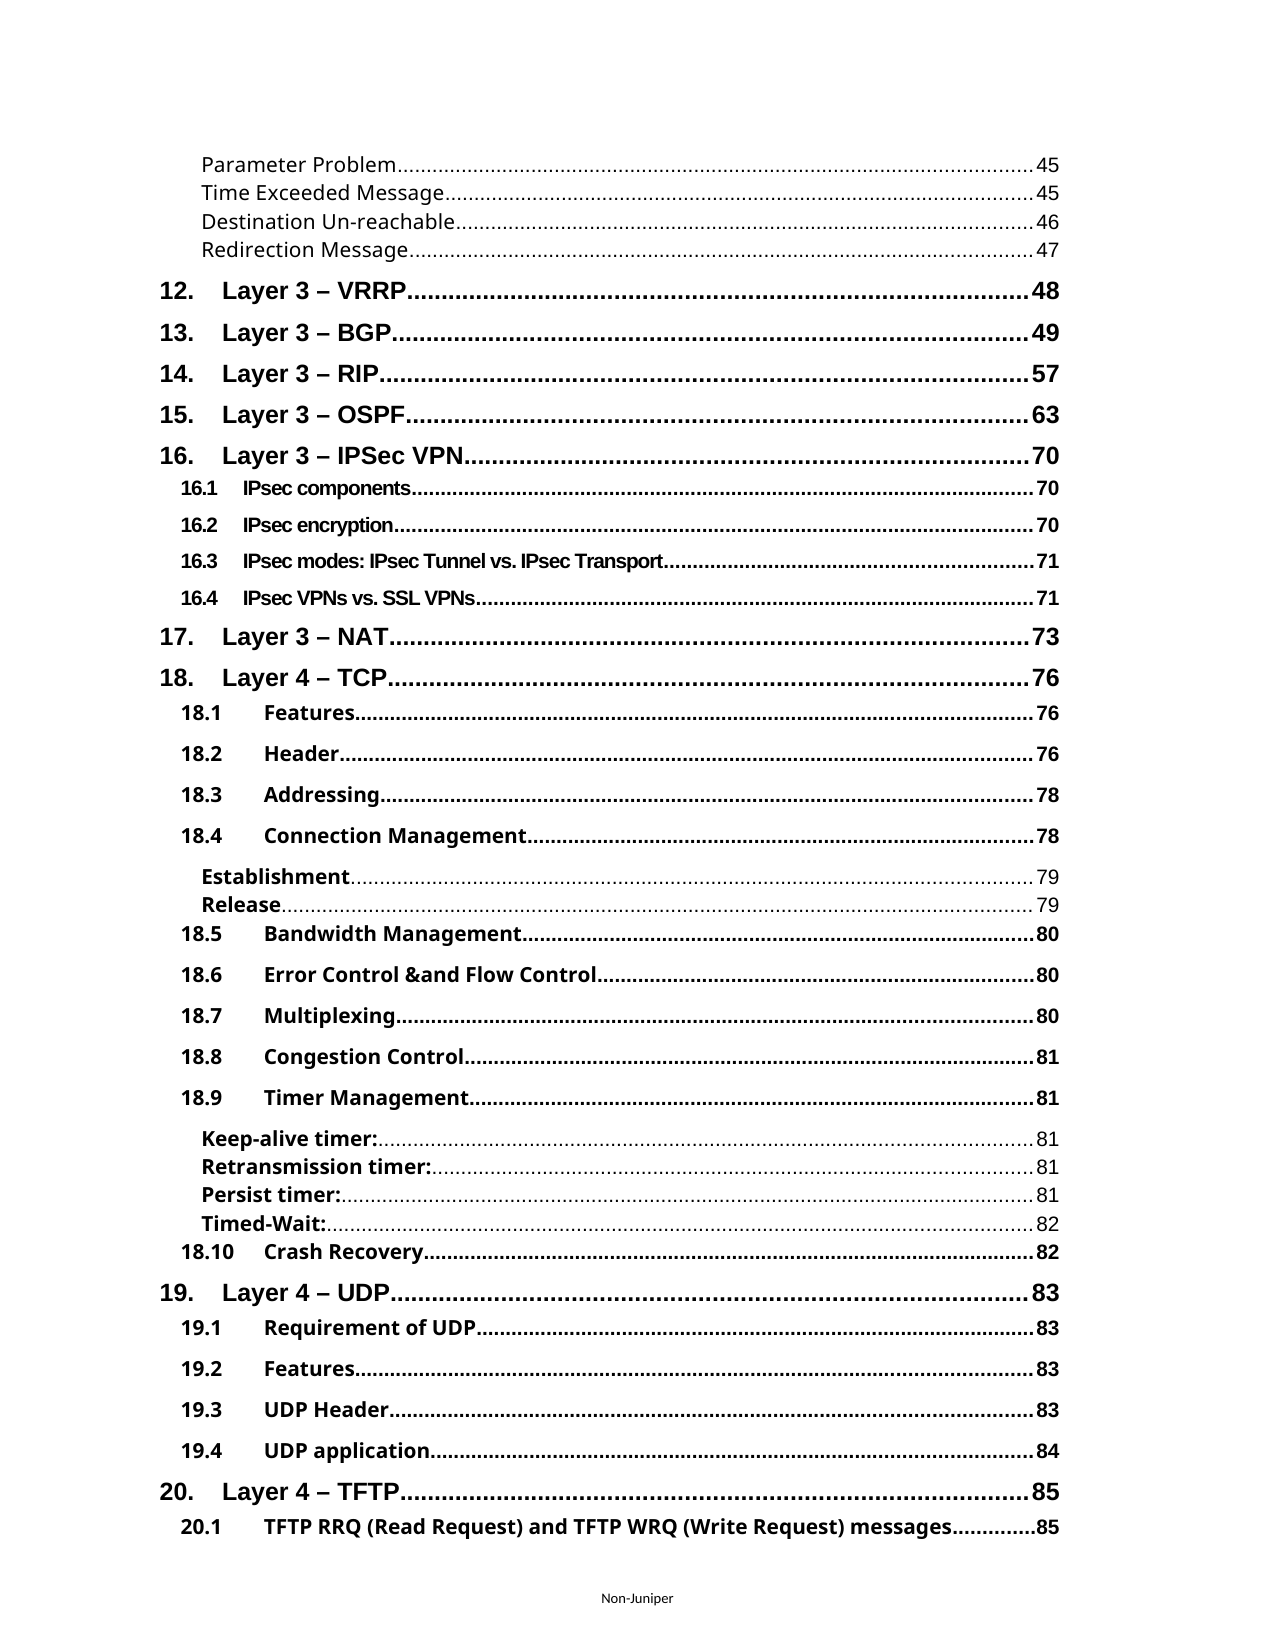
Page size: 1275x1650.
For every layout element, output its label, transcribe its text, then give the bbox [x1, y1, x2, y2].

text 18.9 Timer Management 81 [180, 1083, 1172, 1111]
text 19.3 UDP Header 83 [180, 1395, 1172, 1424]
text 13. Layer 3 – BGP 49 [159, 317, 1172, 346]
text Keep-alive timer: 81 [201, 1124, 1172, 1152]
text 18.10 Crash Recovery 82 [180, 1237, 1172, 1266]
text Redirection Message 47 [201, 235, 1172, 264]
text Persist timer: 81 [201, 1181, 1172, 1209]
text 18.5 Bandwidth Management 80 [180, 919, 1172, 947]
text 18. Layer 4 – TCP 76 [159, 663, 1172, 692]
text 18.6 Error Control &and Flow Control 80 [180, 960, 1172, 988]
text 16.2 IPsec encryption 70 [180, 513, 1172, 537]
text 19. Layer 4 – UDP 83 [159, 1278, 1172, 1307]
text 16.3 IPsec modes: IPsec Tunnel vs. IPsec Transport 71 [180, 549, 1172, 573]
text Parameter Problem 45 [201, 150, 1172, 178]
text Destination Un-reachable 46 [201, 207, 1172, 235]
text 17. Layer 3 – NAT 73 [159, 622, 1172, 651]
text 16.4 IPsec VPNs vs. SSL VPNs 71 [180, 586, 1172, 609]
text 18.4 Connection Management 78 [180, 821, 1172, 849]
text 18.3 Addressing 78 [180, 780, 1172, 809]
text 18.8 Congestion Control 81 [180, 1042, 1172, 1070]
text 14. Layer 3 – RIP 57 [159, 359, 1172, 387]
text 18.2 Header 76 [180, 739, 1172, 768]
text 12. Layer 3 – VRRP 48 [159, 276, 1172, 305]
text 15. Layer 3 – OSPF 63 [159, 400, 1172, 429]
text 18.1 Features 76 [180, 698, 1172, 727]
text 19.2 Features 83 [180, 1354, 1172, 1383]
text 19.1 Requirement of UDP 83 [180, 1313, 1172, 1342]
text 20.1 TFTP RRQ (Read Request) and TFTP WRQ (Write Request) messages 85 [180, 1512, 1172, 1541]
text 16.1 IPsec components 70 [180, 476, 1172, 500]
text Time Exceeded Message 45 [201, 178, 1172, 207]
text 19.4 UDP application 84 [180, 1436, 1172, 1464]
text 20. Layer 4 – TFTP 85 [159, 1477, 1172, 1506]
text Retransmission timer: 81 [201, 1152, 1172, 1181]
text Release 79 [201, 891, 1172, 919]
text 18.7 Multiplexing 80 [180, 1001, 1172, 1029]
text 16. Layer 3 – IPSec VPN 70 [159, 441, 1172, 470]
text Timed-Wait: 82 [201, 1209, 1172, 1237]
text Establishment 79 [201, 862, 1172, 891]
